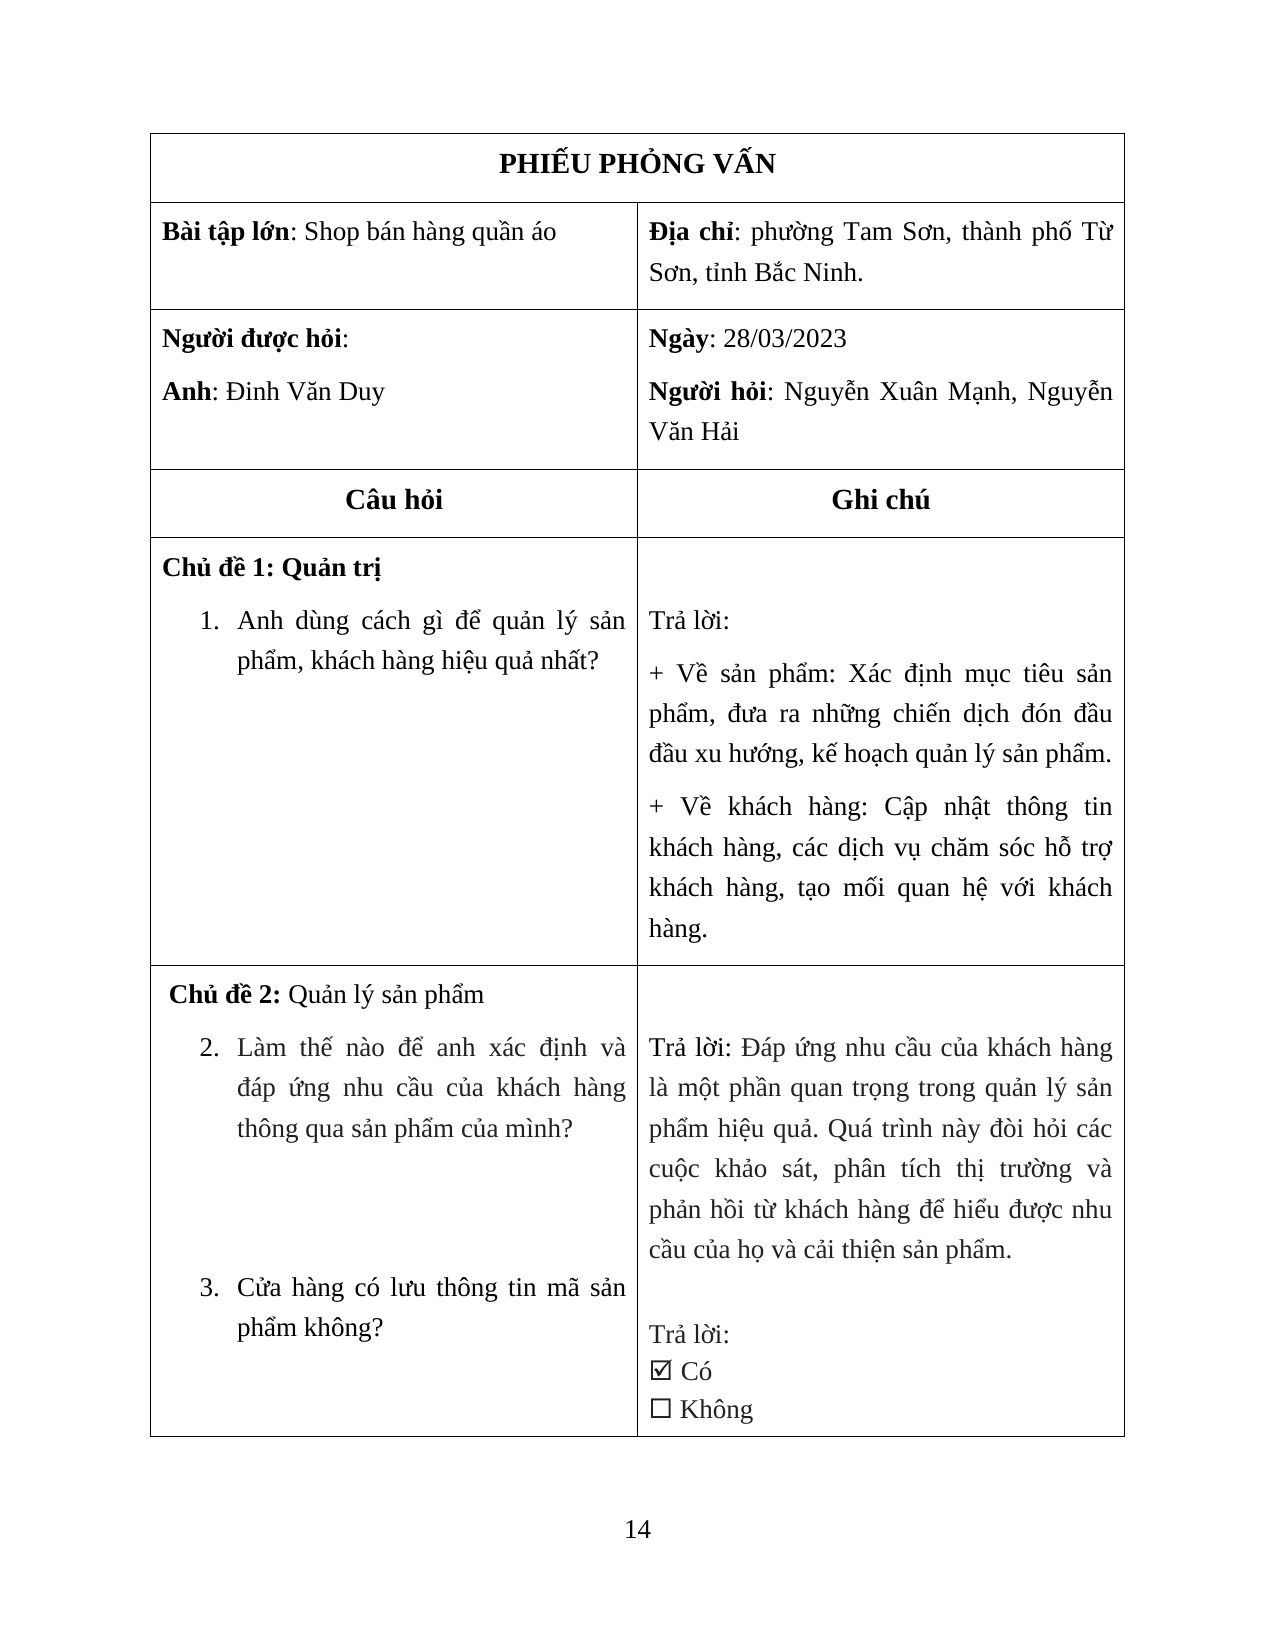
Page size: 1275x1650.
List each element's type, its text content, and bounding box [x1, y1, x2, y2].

table_header PHIẾU PHỎNG VẤN [151, 134, 1124, 202]
table_cell Ghi chú [638, 470, 1124, 537]
table_cell Ngày: 28/03/2023 Người hỏi: Nguyễn Xuân Mạnh, Nguyễn Văn Hải [638, 310, 1124, 468]
table_cell Bài tập lớn: Shop bán hàng quần áo [151, 203, 637, 309]
table_cell Trả lời: + Về sản phẩm: Xác định mục tiêu sản phẩm, đưa ra những chiến dịch đón đầu đầu xu hướng, kế hoạch quản lý sản phẩm. + Về khách hàng: Cập nhật thông tin khách hàng, các dịch vụ chăm sóc hỗ trợ khách hàng, tạo mối quan hệ với khách hàng. [638, 538, 1124, 964]
table_cell Địa chỉ: phường Tam Sơn, thành phố Từ Sơn, tỉnh Bắc Ninh. [638, 203, 1124, 309]
table_cell Người được hỏi: Anh: Đinh Văn Duy [151, 310, 637, 468]
table_cell Chủ đề 2: Quản lý sản phẩm Làm thế nào để anh xác định và đáp ứng nhu cầu của khách hàng thông qua sản phẩm của mình? Cửa hàng có lưu thông tin mã sản phẩm không? [151, 966, 637, 1436]
table_cell Chủ đề 1: Quản trị Anh dùng cách gì để quản lý sản phẩm, khách hàng hiệu quả nhất? [151, 538, 637, 964]
table_cell Trả lời: Đáp ứng nhu cầu của khách hàng là một phần quan trọng trong quản lý sản phẩm hiệu quả. Quá trình này đòi hỏi các cuộc khảo sát, phân tích thị trường và phản hồi từ khách hàng để hiểu được nhu cầu của họ và cải thiện sản phẩm. Trả lời: Có Không [638, 966, 1124, 1436]
table_cell Câu hỏi [151, 470, 637, 537]
